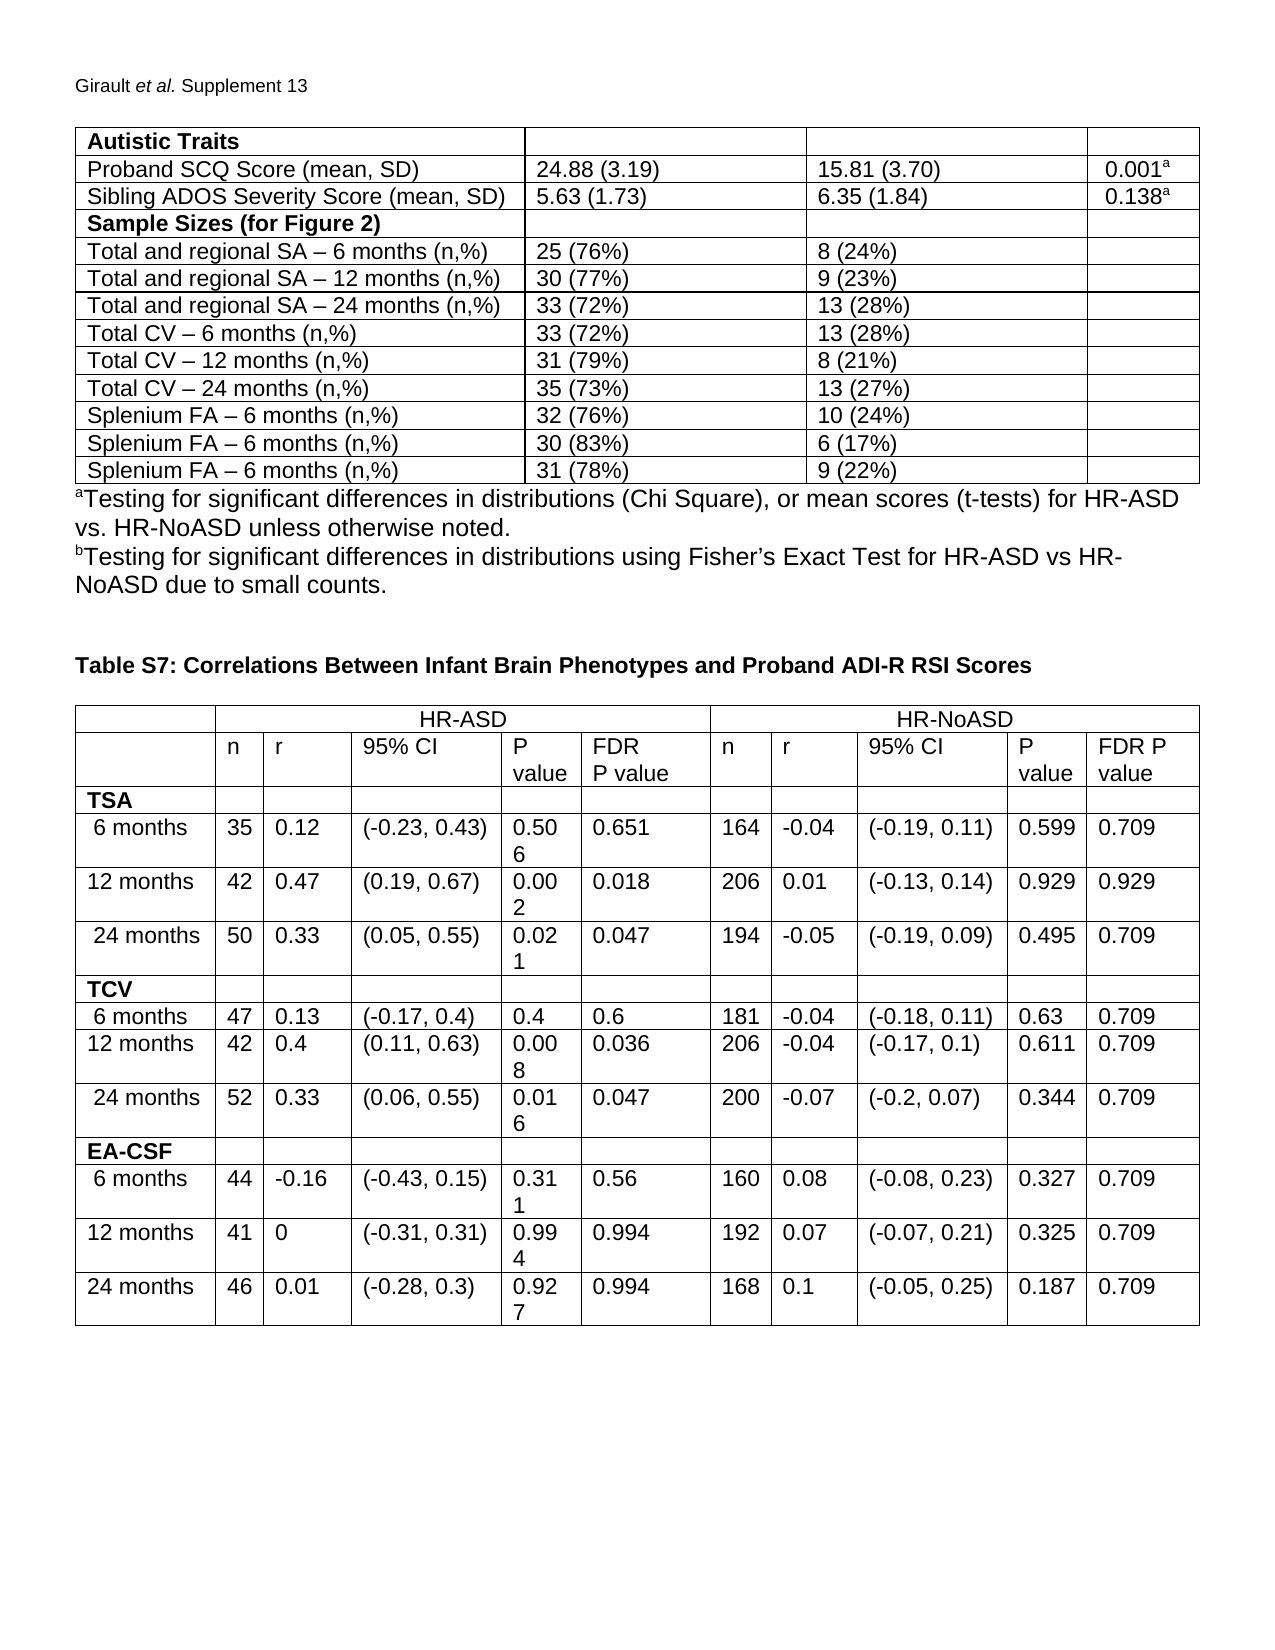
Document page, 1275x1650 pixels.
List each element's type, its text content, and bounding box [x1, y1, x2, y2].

table_cell [1087, 787, 1199, 813]
table_cell Splenium FA – 6 months (n,%) [76, 402, 524, 428]
table_cell -0.04 [772, 814, 857, 867]
table_cell 0.506 [502, 814, 581, 867]
table_cell EA-CSF [76, 1138, 215, 1164]
text aTesting for significant differences in distributions (Chi Square), or mean scores (t-tests) for HR-ASD vs. HR-NoASD unless otherwise noted. [511, 484, 1200, 542]
table_cell 95% CI [858, 733, 1007, 786]
table_cell [858, 1138, 1007, 1164]
table_cell 0.47 [264, 868, 351, 921]
table_cell r [264, 733, 351, 786]
table_cell 0.047 [582, 1084, 710, 1137]
table_cell [772, 787, 857, 813]
table_cell [502, 787, 581, 813]
table_cell [772, 976, 857, 1002]
table_cell [1087, 1138, 1199, 1164]
table_cell [858, 787, 1007, 813]
table_cell (-0.07, 0.21) [858, 1219, 1007, 1272]
table_cell (0.05, 0.55) [352, 922, 501, 974]
table_cell r [772, 733, 857, 786]
table_cell [1088, 265, 1199, 291]
table_cell [807, 128, 1087, 154]
table_cell 0.709 [1087, 1165, 1199, 1218]
table_cell [582, 1138, 710, 1164]
table_cell 0.01 [772, 868, 857, 921]
table_cell [807, 210, 1087, 237]
table_cell TSA [76, 787, 215, 813]
table_cell [1008, 787, 1086, 813]
table_cell 13 (28%) [807, 320, 1087, 346]
table_cell 0.63 [1008, 1003, 1086, 1029]
table_cell [858, 976, 1007, 1002]
table_cell 0.709 [1087, 1273, 1199, 1325]
table_cell [502, 1138, 581, 1164]
table_cell [264, 787, 351, 813]
table_cell 42 [216, 1030, 263, 1083]
table_cell 0.927 [502, 1273, 581, 1325]
table_cell (-0.17, 0.4) [352, 1003, 501, 1029]
table_cell 0.12 [264, 814, 351, 867]
table_cell (0.06, 0.55) [352, 1084, 501, 1137]
table_cell [264, 976, 351, 1002]
table_cell Sample Sizes (for Figure 2) [76, 210, 524, 237]
table_cell 0.56 [582, 1165, 710, 1218]
table_cell [1088, 210, 1199, 237]
table_cell 0.13 [264, 1003, 351, 1029]
table_cell [772, 1138, 857, 1164]
table_cell FDR P value [582, 733, 710, 786]
table_cell 13 (27%) [807, 375, 1087, 401]
table_cell [1088, 128, 1199, 154]
table_cell 32 (76%) [526, 402, 806, 428]
table_cell 6 months [76, 1003, 215, 1029]
table_cell Proband SCQ Score (mean, SD) [76, 156, 524, 182]
table_cell 0.325 [1008, 1219, 1086, 1272]
table_cell 6 (17%) [807, 430, 1087, 456]
table_cell (-0.2, 0.07) [858, 1084, 1007, 1137]
table_cell [1088, 430, 1199, 456]
table_cell 50 [216, 922, 263, 974]
table_cell -0.07 [772, 1084, 857, 1137]
table_cell 0.709 [1087, 1030, 1199, 1083]
table_cell 0.187 [1008, 1273, 1086, 1325]
table_cell 24 months [76, 1273, 215, 1325]
table_cell 9 (22%) [807, 457, 1087, 483]
table_cell 25 (76%) [526, 238, 806, 264]
table_cell 5.63 (1.73) [526, 183, 806, 209]
table_cell 0 [264, 1219, 351, 1272]
table_cell 0.002 [502, 868, 581, 921]
table_cell (-0.19, 0.09) [858, 922, 1007, 974]
table_header HR-ASD [216, 706, 710, 732]
table_cell 0.709 [1087, 1084, 1199, 1137]
table_cell 6 months [76, 1165, 215, 1218]
table_cell [216, 976, 263, 1002]
text bTesting for significant differences in distributions using Fisher’s Exact Test for HR-ASD vs HR-NoASD due to small counts. [388, 542, 1200, 599]
table_cell 0.018 [582, 868, 710, 921]
table_cell (-0.18, 0.11) [858, 1003, 1007, 1029]
table_cell n [711, 733, 771, 786]
table_cell [352, 787, 501, 813]
table_cell 181 [711, 1003, 771, 1029]
table_cell 95% CI [352, 733, 501, 786]
table_cell 200 [711, 1084, 771, 1137]
table_cell 24 months [76, 922, 215, 974]
table_cell 0.929 [1008, 868, 1086, 921]
table_cell Total and regional SA – 24 months (n,%) [76, 293, 524, 319]
table_header [76, 706, 215, 732]
table_cell 8 (21%) [807, 347, 1087, 374]
table_cell 24 months [76, 1084, 215, 1137]
table_cell -0.04 [772, 1003, 857, 1029]
table_cell Total CV – 12 months (n,%) [76, 347, 524, 374]
table_cell 0.4 [502, 1003, 581, 1029]
table_cell [76, 733, 215, 786]
table_cell Splenium FA – 6 months (n,%) [76, 430, 524, 456]
table_cell [1088, 320, 1199, 346]
table_cell 6.35 (1.84) [807, 183, 1087, 209]
table_cell [711, 976, 771, 1002]
table_cell (0.19, 0.67) [352, 868, 501, 921]
table_cell [1008, 1138, 1086, 1164]
table_cell 33 (72%) [526, 293, 806, 319]
table_cell [1008, 976, 1086, 1002]
table_cell 0.327 [1008, 1165, 1086, 1218]
table_cell 168 [711, 1273, 771, 1325]
table_cell 31 (79%) [526, 347, 806, 374]
table_cell [711, 787, 771, 813]
table_cell TCV [76, 976, 215, 1002]
table_cell [582, 976, 710, 1002]
table_cell 42 [216, 868, 263, 921]
table_cell 13 (28%) [807, 293, 1087, 319]
table_cell 0.344 [1008, 1084, 1086, 1137]
table_cell [216, 787, 263, 813]
table_cell 0.001a [1088, 156, 1199, 182]
table_cell [1088, 293, 1199, 319]
table_cell 0.021 [502, 922, 581, 974]
table_cell (-0.17, 0.1) [858, 1030, 1007, 1083]
table_cell -0.16 [264, 1165, 351, 1218]
table_cell [264, 1138, 351, 1164]
table_cell 0.6 [582, 1003, 710, 1029]
table_cell [582, 787, 710, 813]
table_cell 206 [711, 1030, 771, 1083]
table_cell 192 [711, 1219, 771, 1272]
table_cell [1088, 375, 1199, 401]
table_cell [526, 210, 806, 237]
table_cell (-0.19, 0.11) [858, 814, 1007, 867]
table_cell 24.88 (3.19) [526, 156, 806, 182]
table_cell [352, 1138, 501, 1164]
table_cell Autistic Traits [76, 128, 524, 154]
table_cell -0.05 [772, 922, 857, 974]
table_cell [1088, 457, 1199, 483]
table_cell 0.311 [502, 1165, 581, 1218]
table_cell FDR P value [1087, 733, 1199, 786]
table_cell 9 (23%) [807, 265, 1087, 291]
table_cell P value [1008, 733, 1086, 786]
table_cell 160 [711, 1165, 771, 1218]
table_cell 164 [711, 814, 771, 867]
table_cell 206 [711, 868, 771, 921]
table_cell 0.994 [582, 1273, 710, 1325]
table_cell n [216, 733, 263, 786]
table_cell 0.008 [502, 1030, 581, 1083]
table_cell 44 [216, 1165, 263, 1218]
table_cell 12 months [76, 868, 215, 921]
table_cell 0.495 [1008, 922, 1086, 974]
table_cell 8 (24%) [807, 238, 1087, 264]
table_cell -0.04 [772, 1030, 857, 1083]
table_cell [1088, 347, 1199, 374]
table_cell Sibling ADOS Severity Score (mean, SD) [76, 183, 524, 209]
table_cell 0.611 [1008, 1030, 1086, 1083]
table_cell 33 (72%) [526, 320, 806, 346]
table_cell (-0.08, 0.23) [858, 1165, 1007, 1218]
table_cell 15.81 (3.70) [807, 156, 1087, 182]
table_cell 0.07 [772, 1219, 857, 1272]
table_cell 30 (83%) [526, 430, 806, 456]
table_cell 0.994 [582, 1219, 710, 1272]
table_cell 35 [216, 814, 263, 867]
table_cell 0.709 [1087, 1219, 1199, 1272]
table_cell 0.33 [264, 1084, 351, 1137]
table_cell 0.929 [1087, 868, 1199, 921]
table_cell Total and regional SA – 6 months (n,%) [76, 238, 524, 264]
table_cell 46 [216, 1273, 263, 1325]
table_header HR-NoASD [711, 706, 1199, 732]
table_cell [526, 128, 806, 154]
table_cell 0.33 [264, 922, 351, 974]
table_cell 30 (77%) [526, 265, 806, 291]
table_cell 0.709 [1087, 814, 1199, 867]
table_cell 31 (78%) [526, 457, 806, 483]
table_cell 0.599 [1008, 814, 1086, 867]
table_cell [502, 976, 581, 1002]
table_cell (-0.23, 0.43) [352, 814, 501, 867]
table_cell P value [502, 733, 581, 786]
table_cell (-0.28, 0.3) [352, 1273, 501, 1325]
table_cell [216, 1138, 263, 1164]
table_cell 0.01 [264, 1273, 351, 1325]
table_cell (-0.31, 0.31) [352, 1219, 501, 1272]
table_cell Total and regional SA – 12 months (n,%) [76, 265, 524, 291]
table_cell (-0.05, 0.25) [858, 1273, 1007, 1325]
table_cell [352, 976, 501, 1002]
table_cell [1088, 402, 1199, 428]
table_cell 52 [216, 1084, 263, 1137]
text Table S7: Correlations Between Infant Brain Phenotypes and Proband ADI-R RSI Scores [75, 652, 1200, 678]
table_cell 12 months [76, 1219, 215, 1272]
table_cell 0.709 [1087, 1003, 1199, 1029]
table_cell Total CV – 6 months (n,%) [76, 320, 524, 346]
table_cell 41 [216, 1219, 263, 1272]
table_cell 6 months [76, 814, 215, 867]
table_cell 0.1 [772, 1273, 857, 1325]
table_cell 0.036 [582, 1030, 710, 1083]
table_cell 194 [711, 922, 771, 974]
table_cell 0.138a [1088, 183, 1199, 209]
table_cell [1088, 238, 1199, 264]
table_cell 0.08 [772, 1165, 857, 1218]
table_cell (0.11, 0.63) [352, 1030, 501, 1083]
table_cell 0.651 [582, 814, 710, 867]
table_cell (-0.43, 0.15) [352, 1165, 501, 1218]
table_cell Total CV – 24 months (n,%) [76, 375, 524, 401]
table_cell 0.709 [1087, 922, 1199, 974]
table_cell 10 (24%) [807, 402, 1087, 428]
table_cell 47 [216, 1003, 263, 1029]
table_cell 0.4 [264, 1030, 351, 1083]
table_cell 0.047 [582, 922, 710, 974]
table_cell 35 (73%) [526, 375, 806, 401]
table_cell [711, 1138, 771, 1164]
table_cell 0.016 [502, 1084, 581, 1137]
table_cell 0.994 [502, 1219, 581, 1272]
table_cell (-0.13, 0.14) [858, 868, 1007, 921]
table_cell Splenium FA – 6 months (n,%) [76, 457, 524, 483]
table_cell 12 months [76, 1030, 215, 1083]
table_cell [1087, 976, 1199, 1002]
